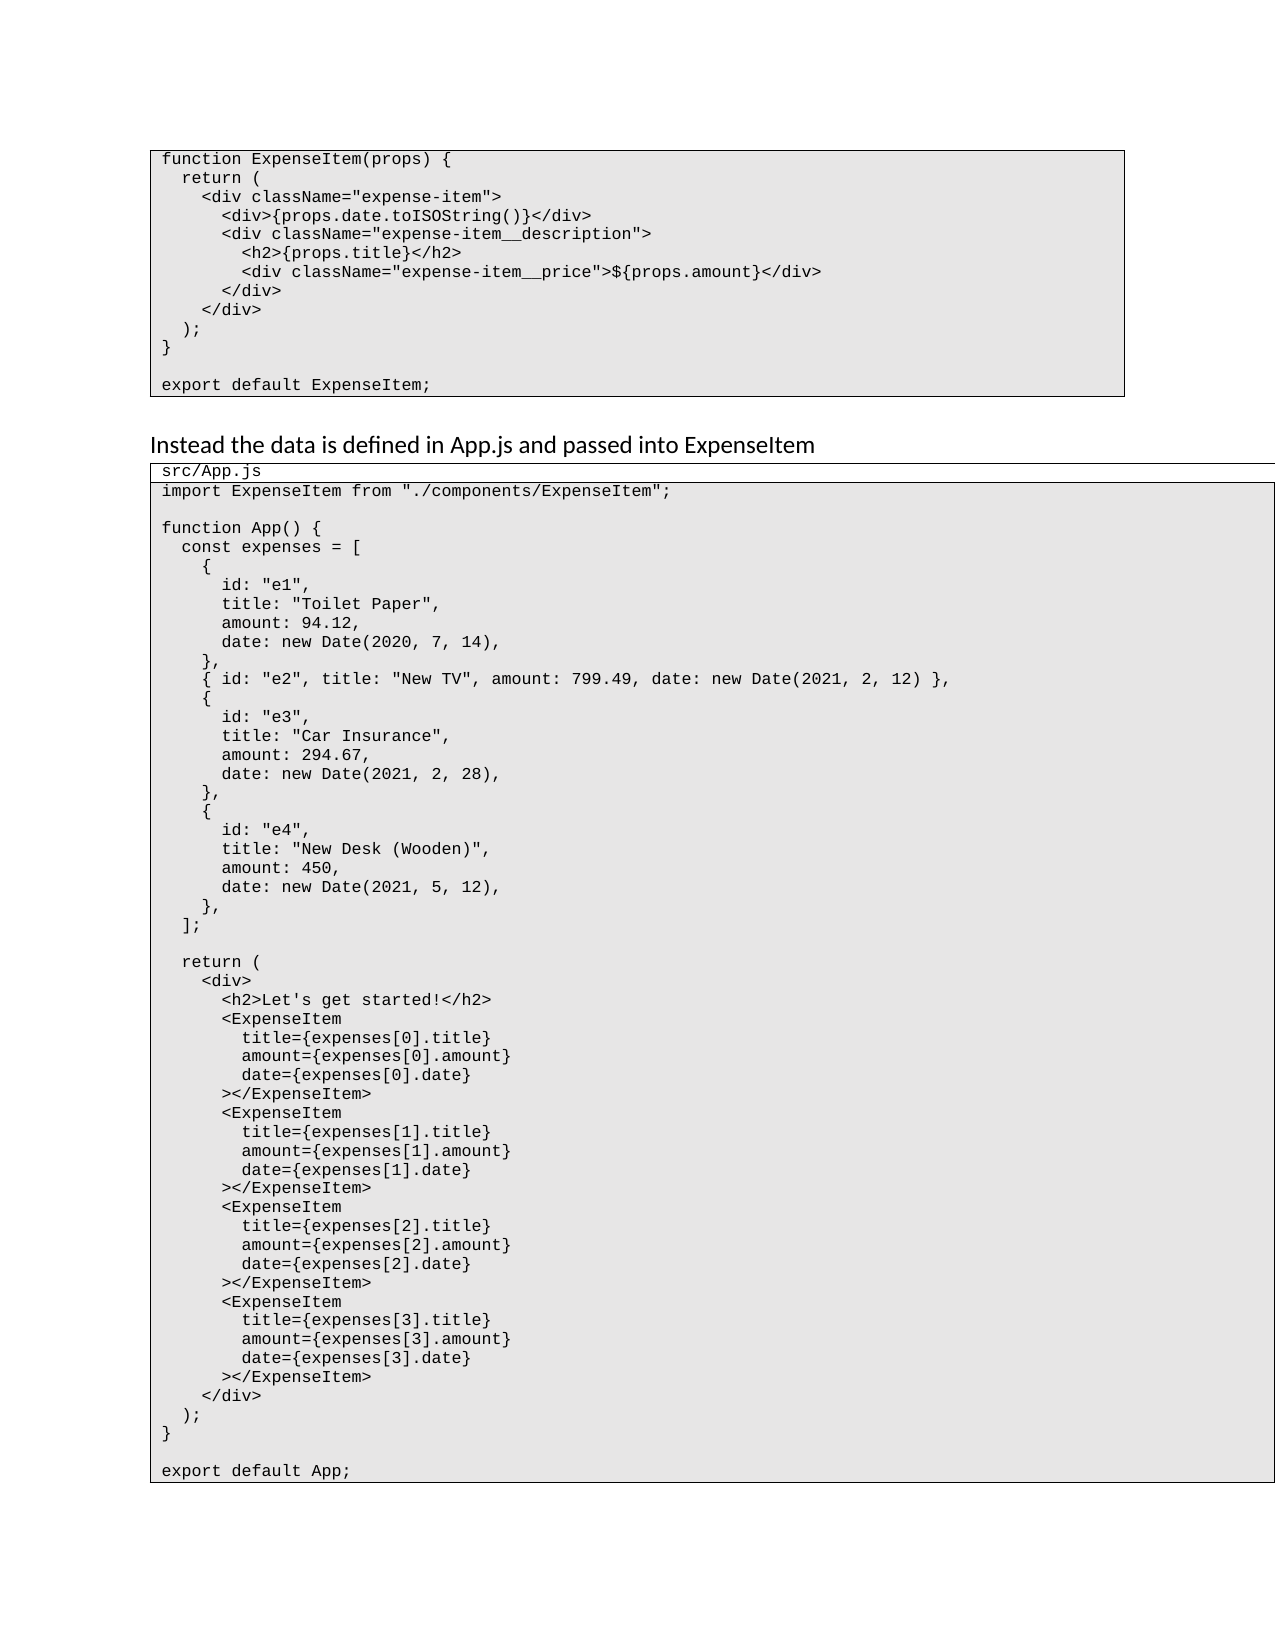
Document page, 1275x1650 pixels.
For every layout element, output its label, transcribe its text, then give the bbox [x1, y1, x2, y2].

text Instead the data is defined in App.js and passed into ExpenseItem [150, 429, 1125, 460]
table_header src/App.js [151, 464, 1275, 482]
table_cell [151, 151, 1124, 396]
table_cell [151, 483, 1274, 1482]
